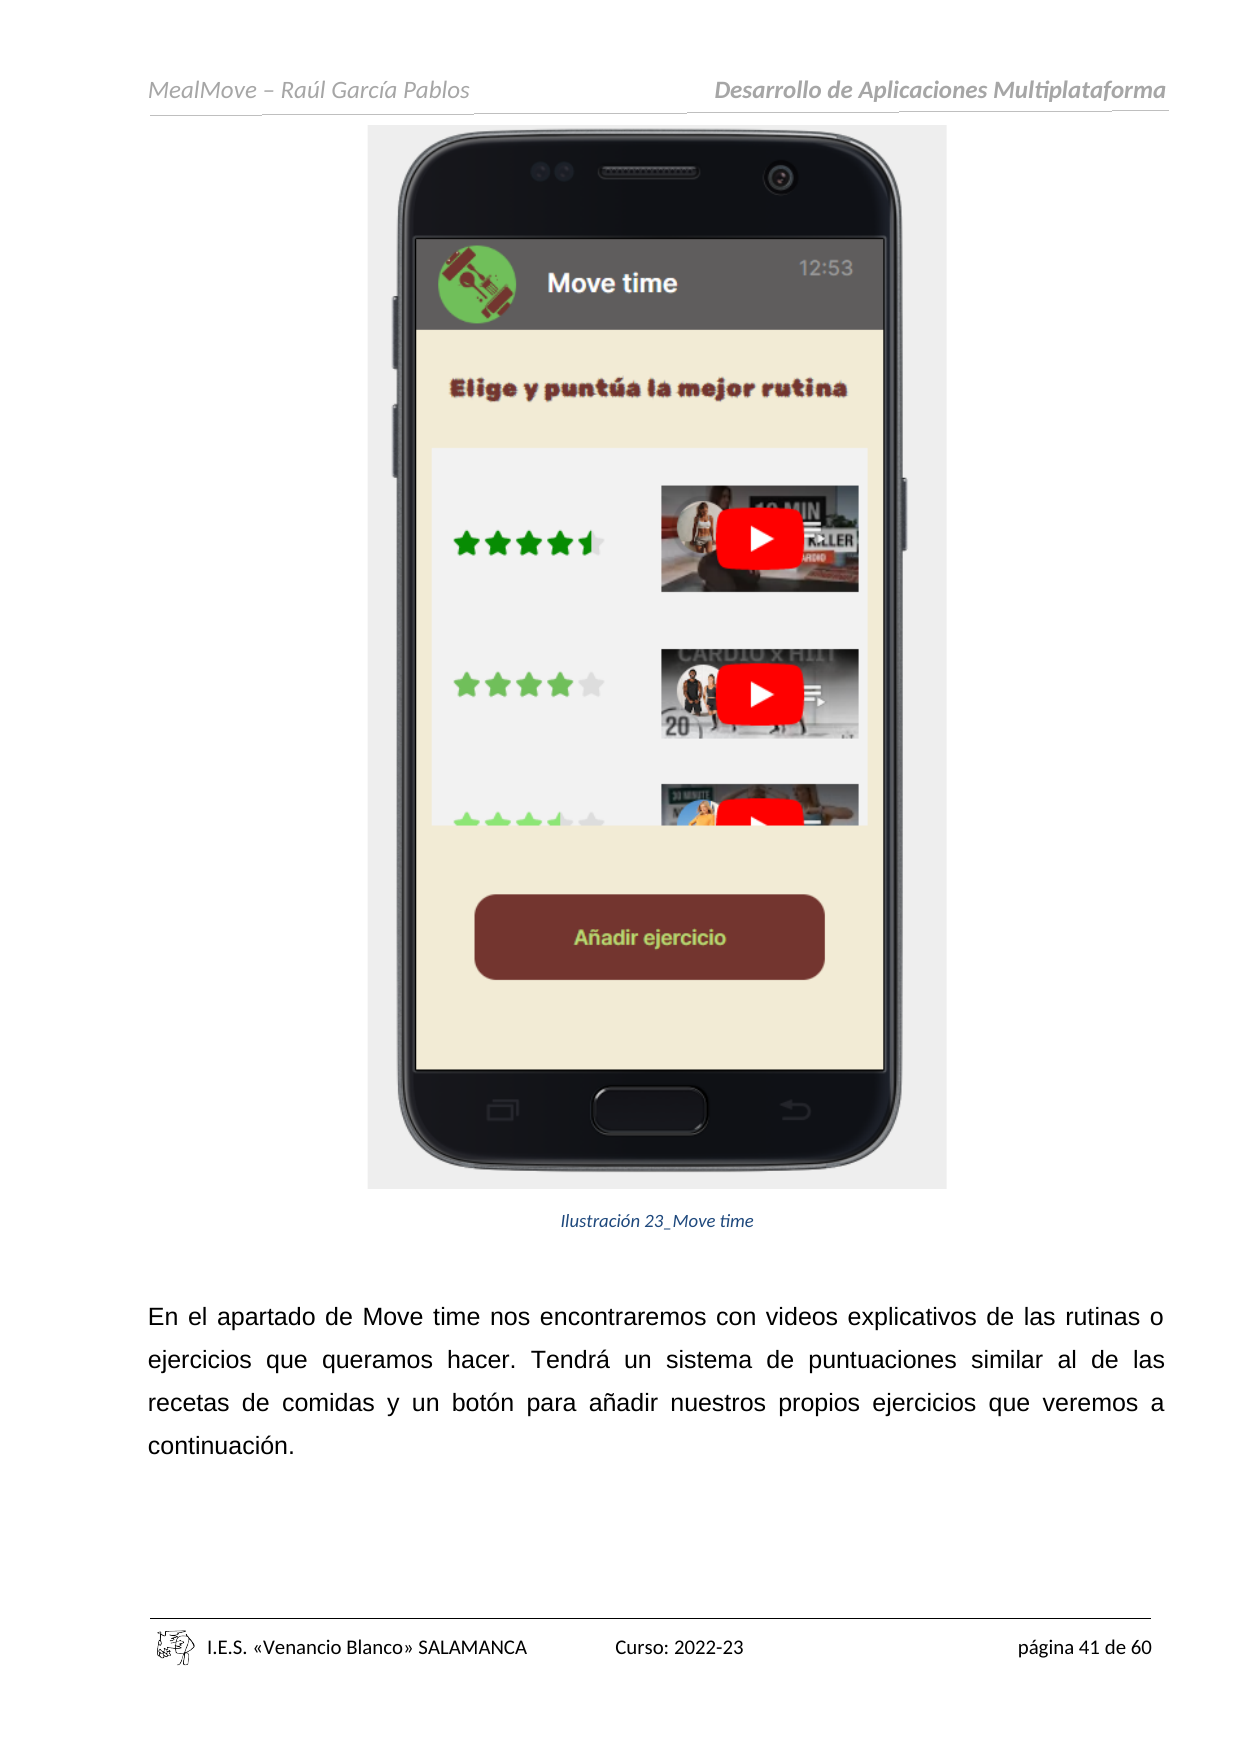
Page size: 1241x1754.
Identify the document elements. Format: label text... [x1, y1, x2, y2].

text En el apartado de Move time nos encontraremos con videos explicativos de las rutinas o ejercicios que queramos hacer. Tendrá un sistema de puntuaciones similar al de las recetas de comidas y un botón para añadir nuestros propios ejercicios que veremos a continuación. [148, 1302, 1166, 1460]
picture [153, 1628, 198, 1670]
picture [367, 125, 947, 1189]
